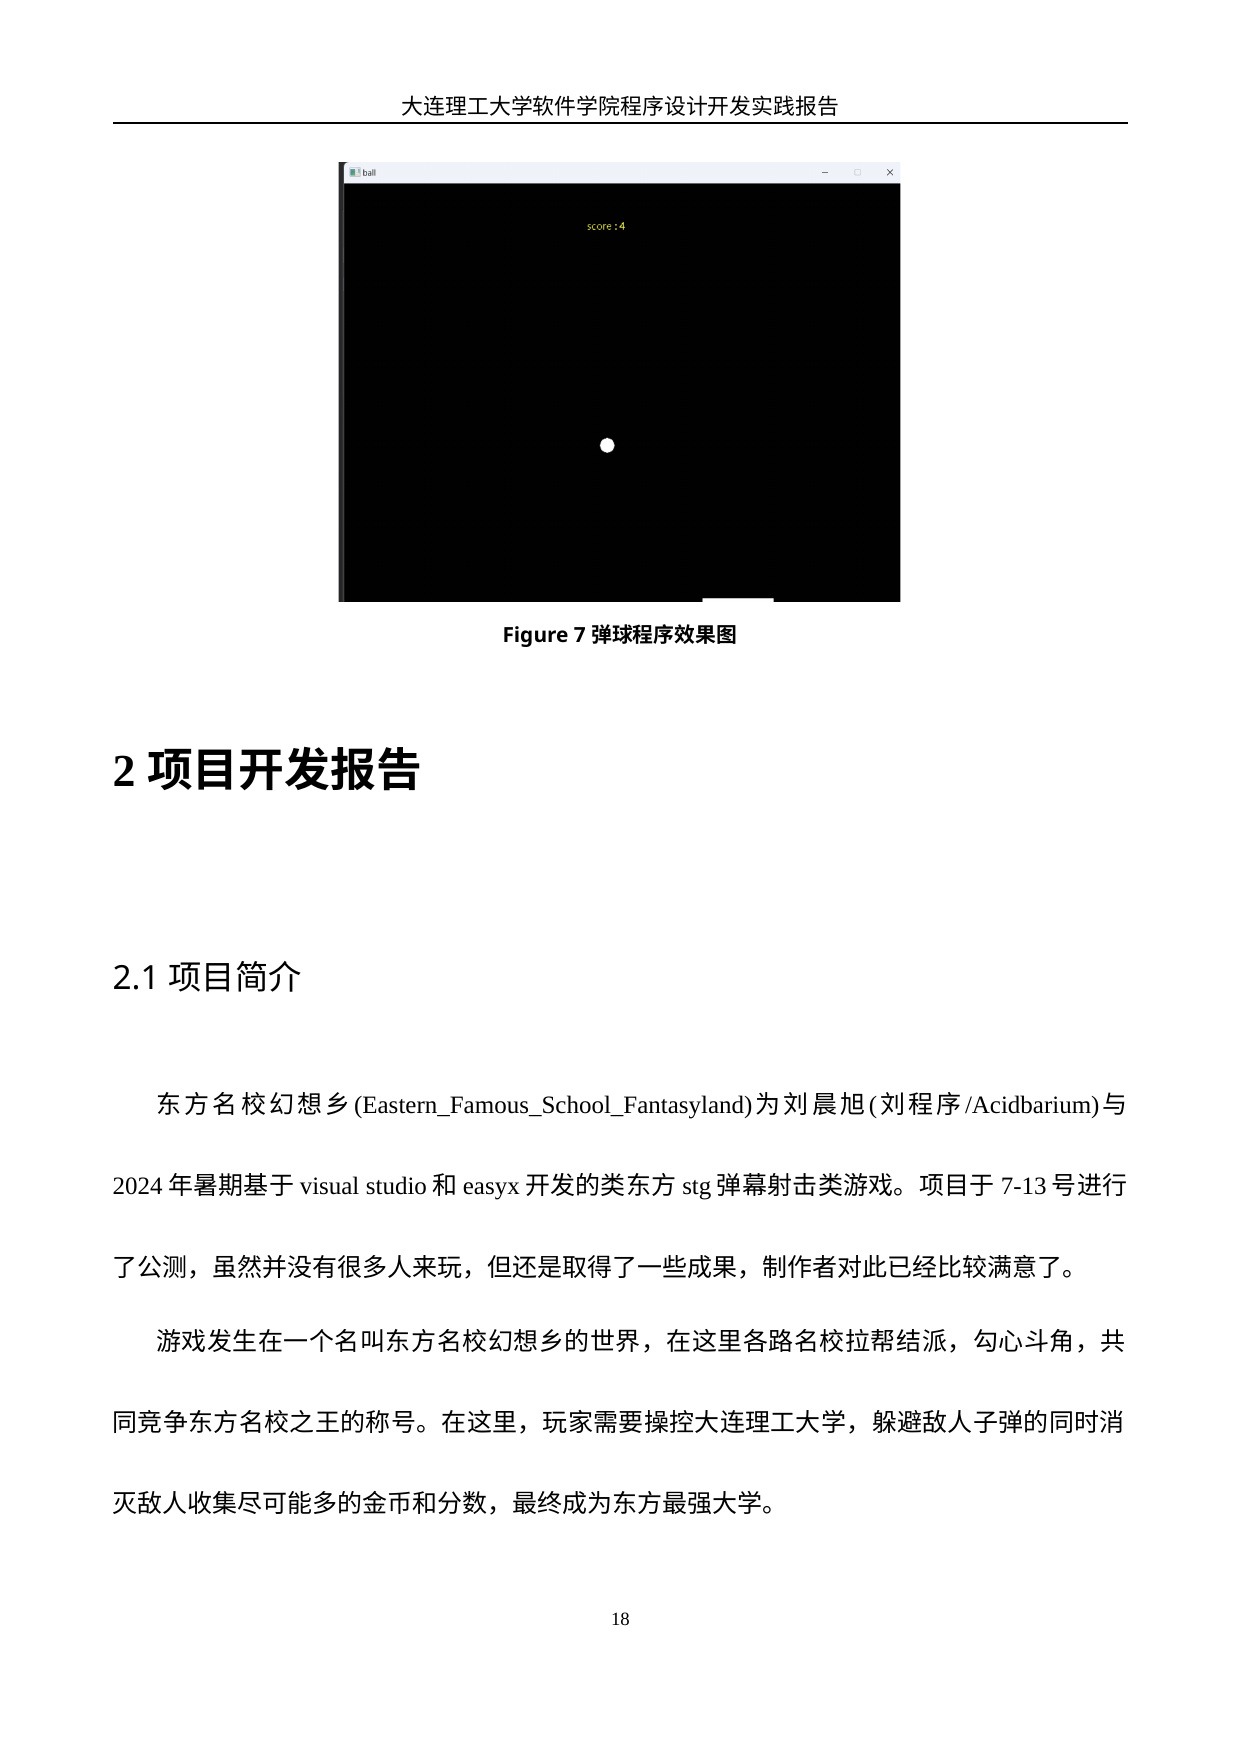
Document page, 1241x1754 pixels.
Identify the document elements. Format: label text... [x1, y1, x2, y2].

subtitle 2.1 项目简介 [112, 943, 1128, 1008]
table_header [113, 162, 1127, 617]
subtitle 2 项目开发报告 [112, 717, 1128, 815]
picture [338, 162, 901, 602]
text 东方名校幻想乡(Eastern_Famous_School_Fantasyland)为刘晨旭(刘程序/Acidbarium)与2024年暑期基于visual studio和easyx开发的类东方stg弹幕射击类游戏。项目于7-13号进行了公测，虽然并没有很多人来玩，但还是取得了一些成果，制作者对此已经比较满意了。 [112, 1070, 1128, 1298]
table_cell Figure 7 弹球程序效果图 [113, 617, 1127, 649]
text 游戏发生在一个名叫东方名校幻想乡的世界，在这里各路名校拉帮结派，勾心斗角，共同竞争东方名校之王的称号。在这里，玩家需要操控大连理工大学，躲避敌人子弹的同时消灭敌人收集尽可能多的金币和分数，最终成为东方最强大学。 [112, 1307, 1128, 1534]
